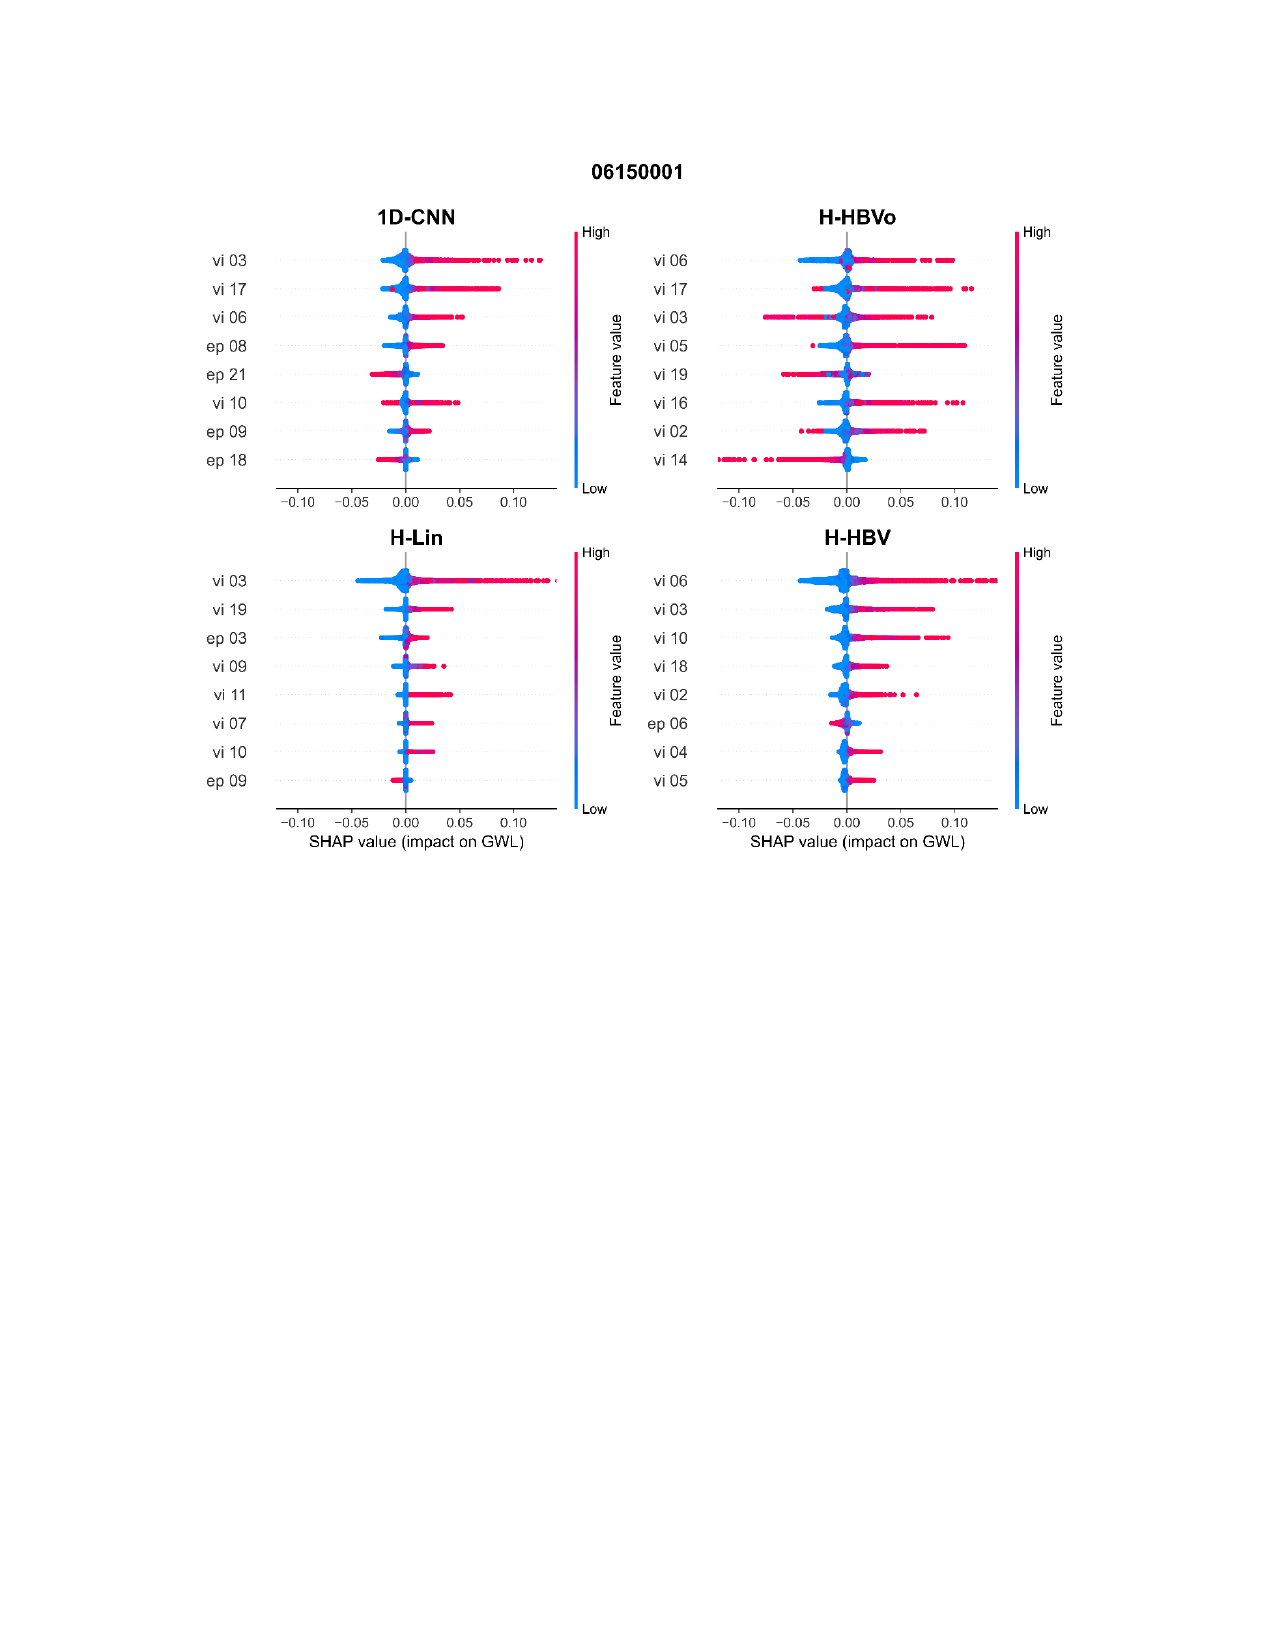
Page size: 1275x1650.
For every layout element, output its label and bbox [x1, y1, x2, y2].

picture [187, 150, 1088, 870]
